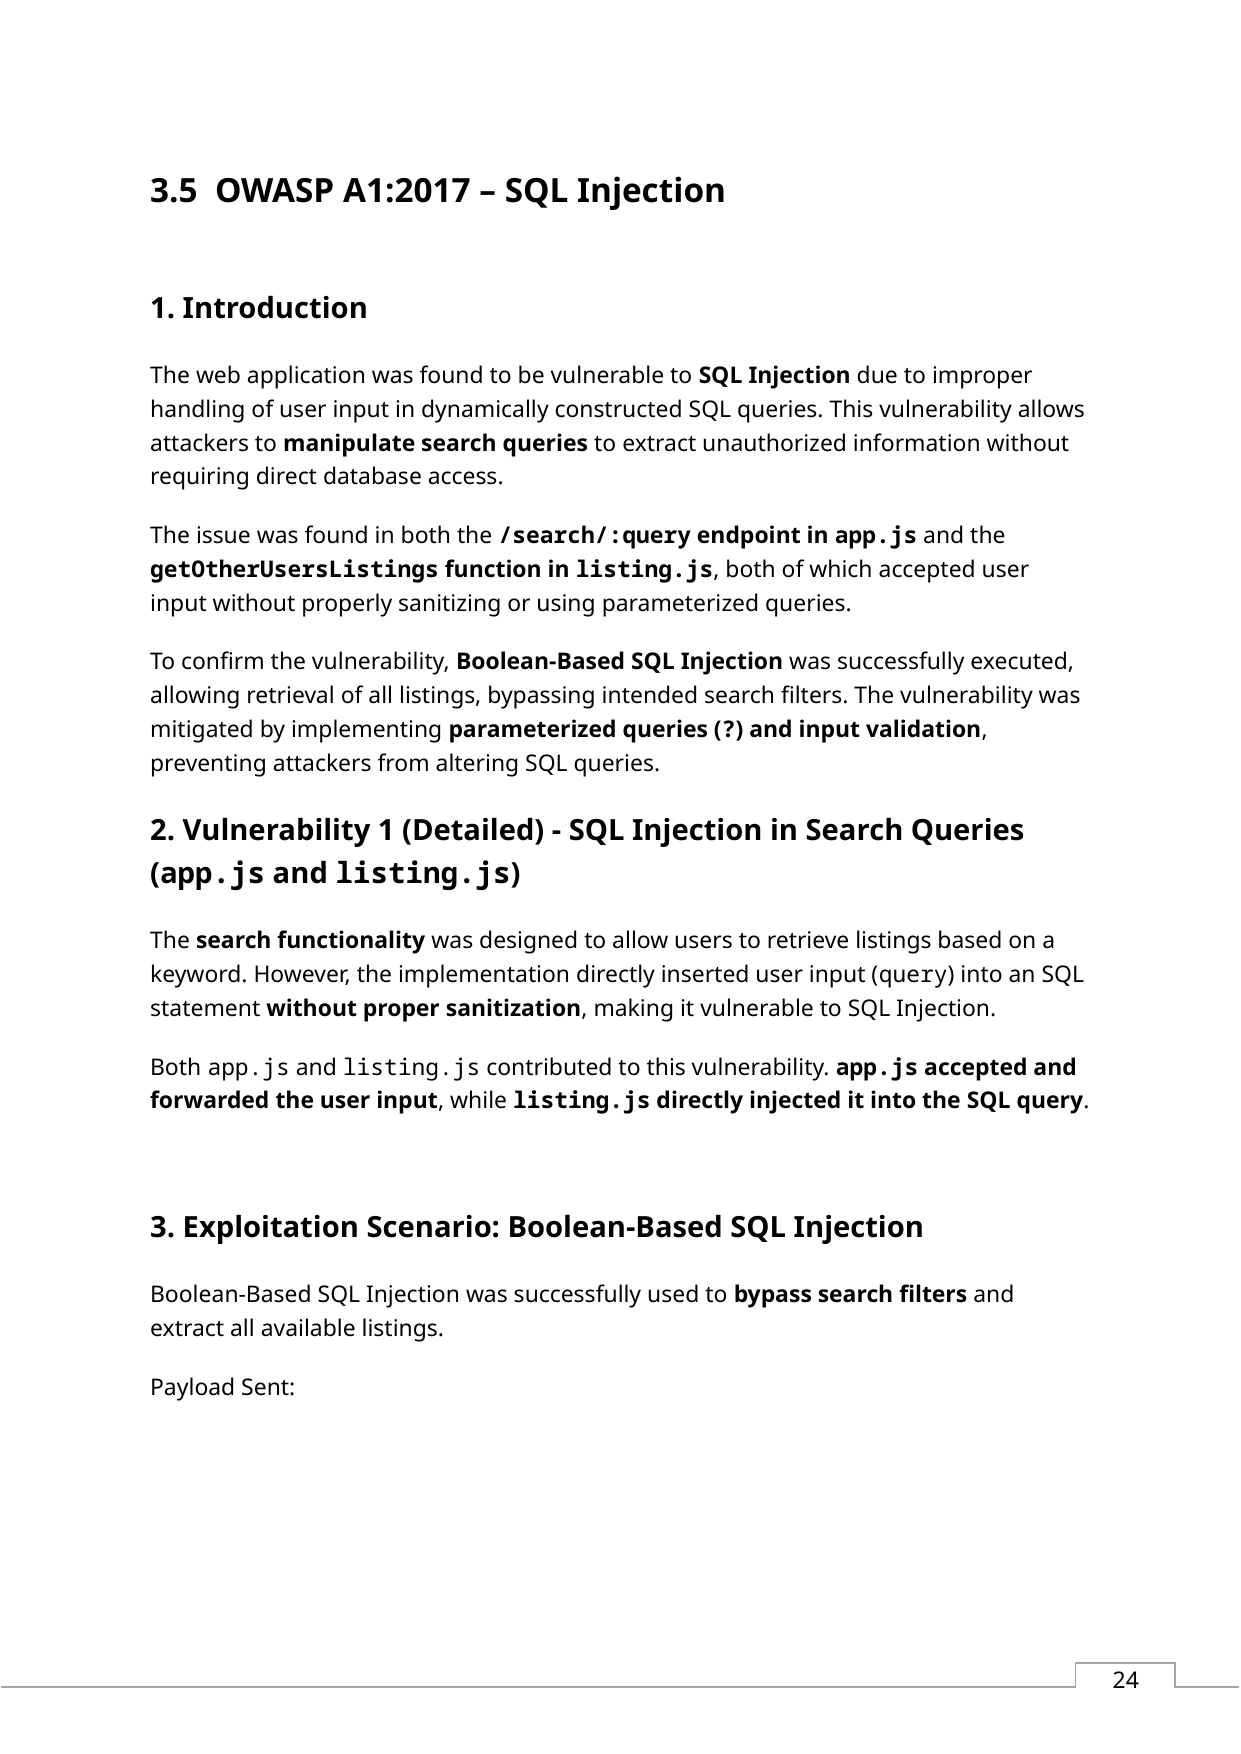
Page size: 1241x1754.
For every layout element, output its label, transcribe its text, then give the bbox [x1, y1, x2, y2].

text The search functionality was designed to allow users to retrieve listings based on a keyword. However, the implementation directly inserted user input (query) into an SQL statement without proper sanitization, making it vulnerable to SQL Injection. [150, 924, 1090, 1023]
subtitle 2. Vulnerability 1 (Detailed) - SQL Injection in Search Queries (app.js and listing.js) [150, 809, 1090, 892]
text The web application was found to be vulnerable to SQL Injection due to improper handling of user input in dynamically constructed SQL queries. This vulnerability allows attackers to manipulate search queries to extract unauthorized information without requiring direct database access. [150, 359, 1090, 492]
subtitle 3. Exploitation Scenario: Boolean-Based SQL Injection [150, 1206, 1090, 1246]
text Both app.js and listing.js contributed to this vulnerability. app.js accepted and forwarded the user input, while listing.js directly injected it into the SQL query. [150, 1051, 1090, 1116]
text Payload Sent: [150, 1371, 1090, 1402]
text The issue was found in both the /search/:query endpoint in app.js and the getOtherUsersListings function in listing.js, both of which accepted user input without properly sanitizing or using parameterized queries. [150, 519, 1090, 618]
text Boolean-Based SQL Injection was successfully used to bypass search filters and extract all available listings. [150, 1278, 1090, 1343]
text To confirm the vulnerability, Boolean-Based SQL Injection was successfully executed, allowing retrieval of all listings, bypassing intended search filters. The vulnerability was mitigated by implementing parameterized queries (?) and input validation, preventing attackers from altering SQL queries. [150, 645, 1090, 778]
subtitle 1. Introduction [150, 287, 1090, 327]
subtitle 3.5 OWASP A1:2017 – SQL Injection [150, 167, 1090, 212]
